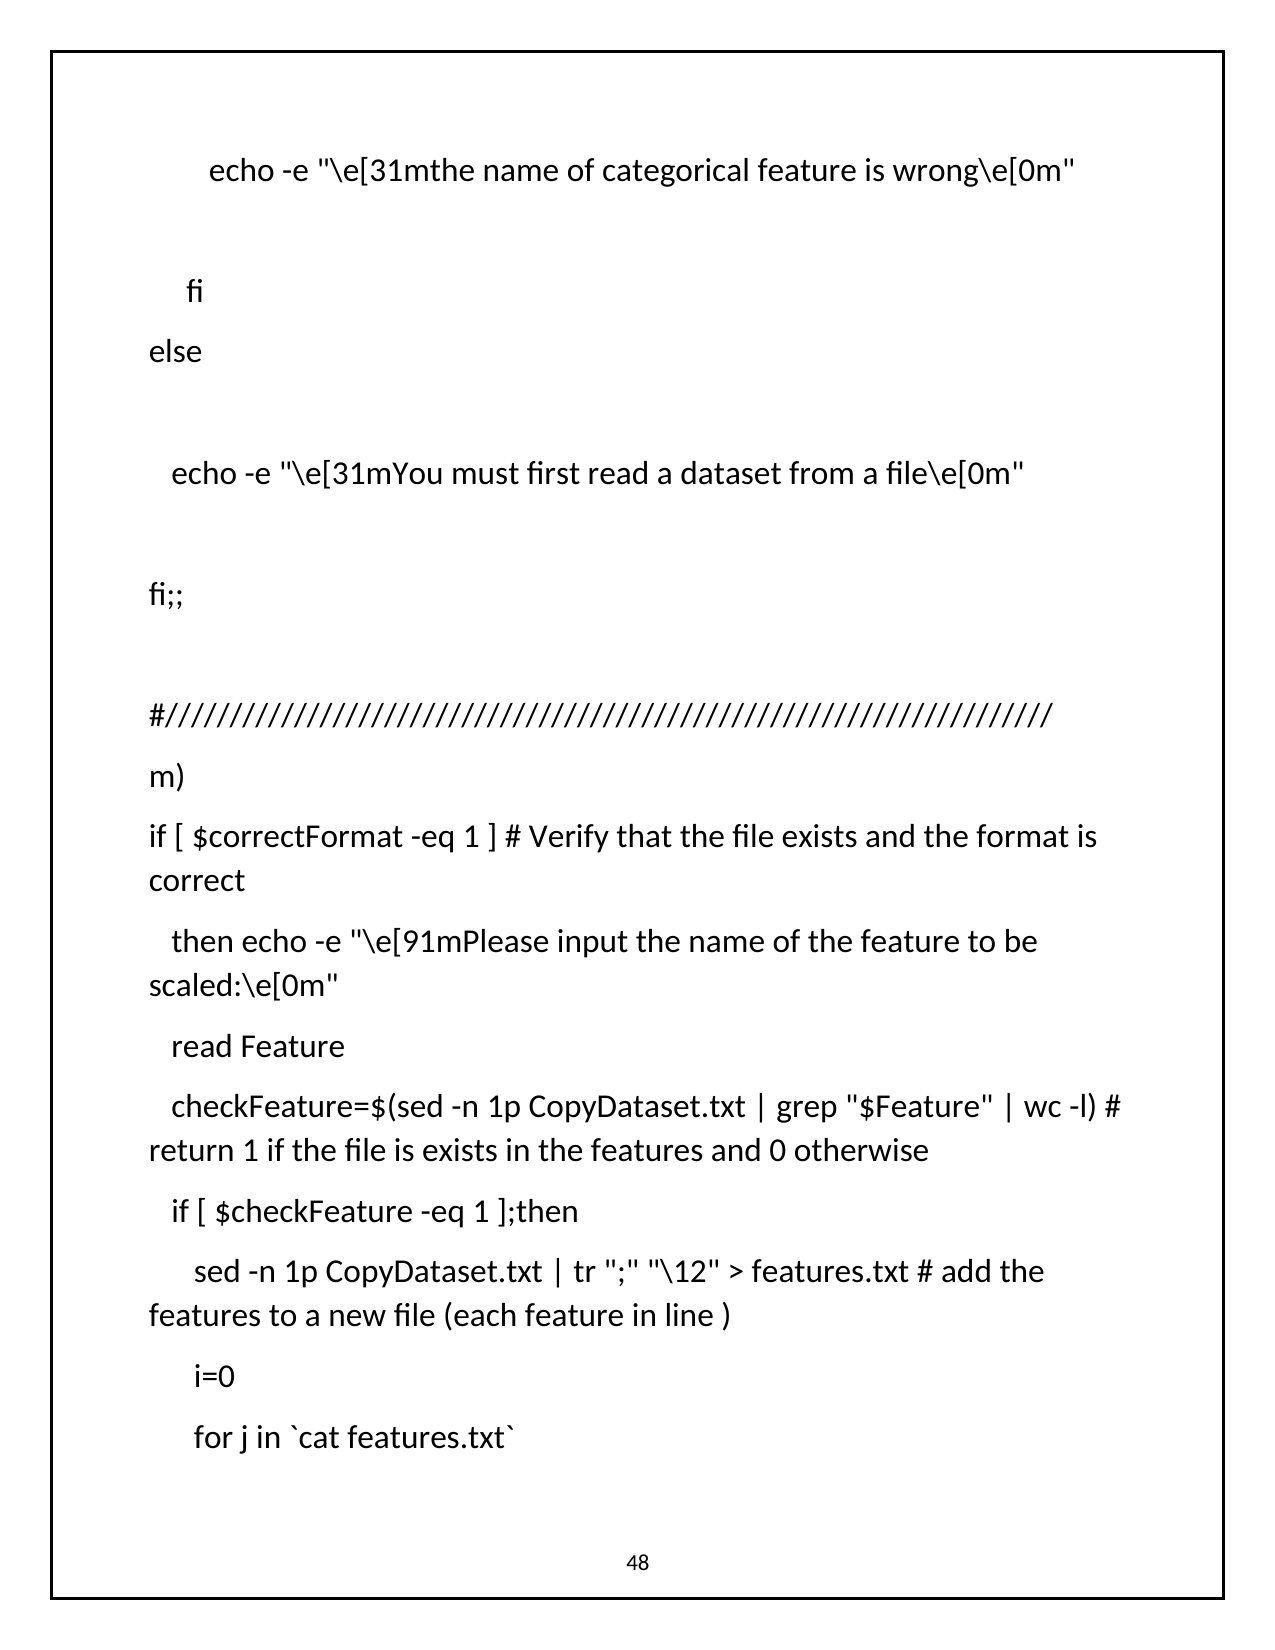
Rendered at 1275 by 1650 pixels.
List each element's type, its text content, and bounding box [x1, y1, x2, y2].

text read Feature [148, 1024, 1126, 1065]
text checkFeature=$(sed -n 1p CopyDataset.txt | grep "$Feature" | wc -l) # return 1 if the file is exists in the features and 0 otherwise [148, 1085, 1126, 1170]
text echo -e "\e[31mYou must first read a dataset from a file\e[0m" [148, 452, 1126, 492]
text then echo -e "\e[91mPlease input the name of the feature to be scaled:\e[0m" [148, 920, 1126, 1005]
text m) [148, 755, 1126, 796]
text sed -n 1p CopyDataset.txt | tr ";" "\12" > features.txt # add the features to a new file (each feature in line ) [148, 1250, 1126, 1335]
text fi [148, 270, 1126, 311]
text #///////////////////////////////////////////////////////////////////// [148, 694, 1126, 735]
text i=0 [148, 1355, 1126, 1396]
text for j in `cat features.txt` [148, 1416, 1126, 1456]
text fi;; [148, 573, 1126, 614]
text else [148, 330, 1126, 371]
text if [ $checkFeature -eq 1 ];then [148, 1190, 1126, 1231]
text if [ $correctFormat -eq 1 ] # Verify that the file exists and the format is correct [148, 815, 1126, 900]
text echo -e "\e[31mthe name of categorical feature is wrong\e[0m" [148, 148, 1126, 189]
